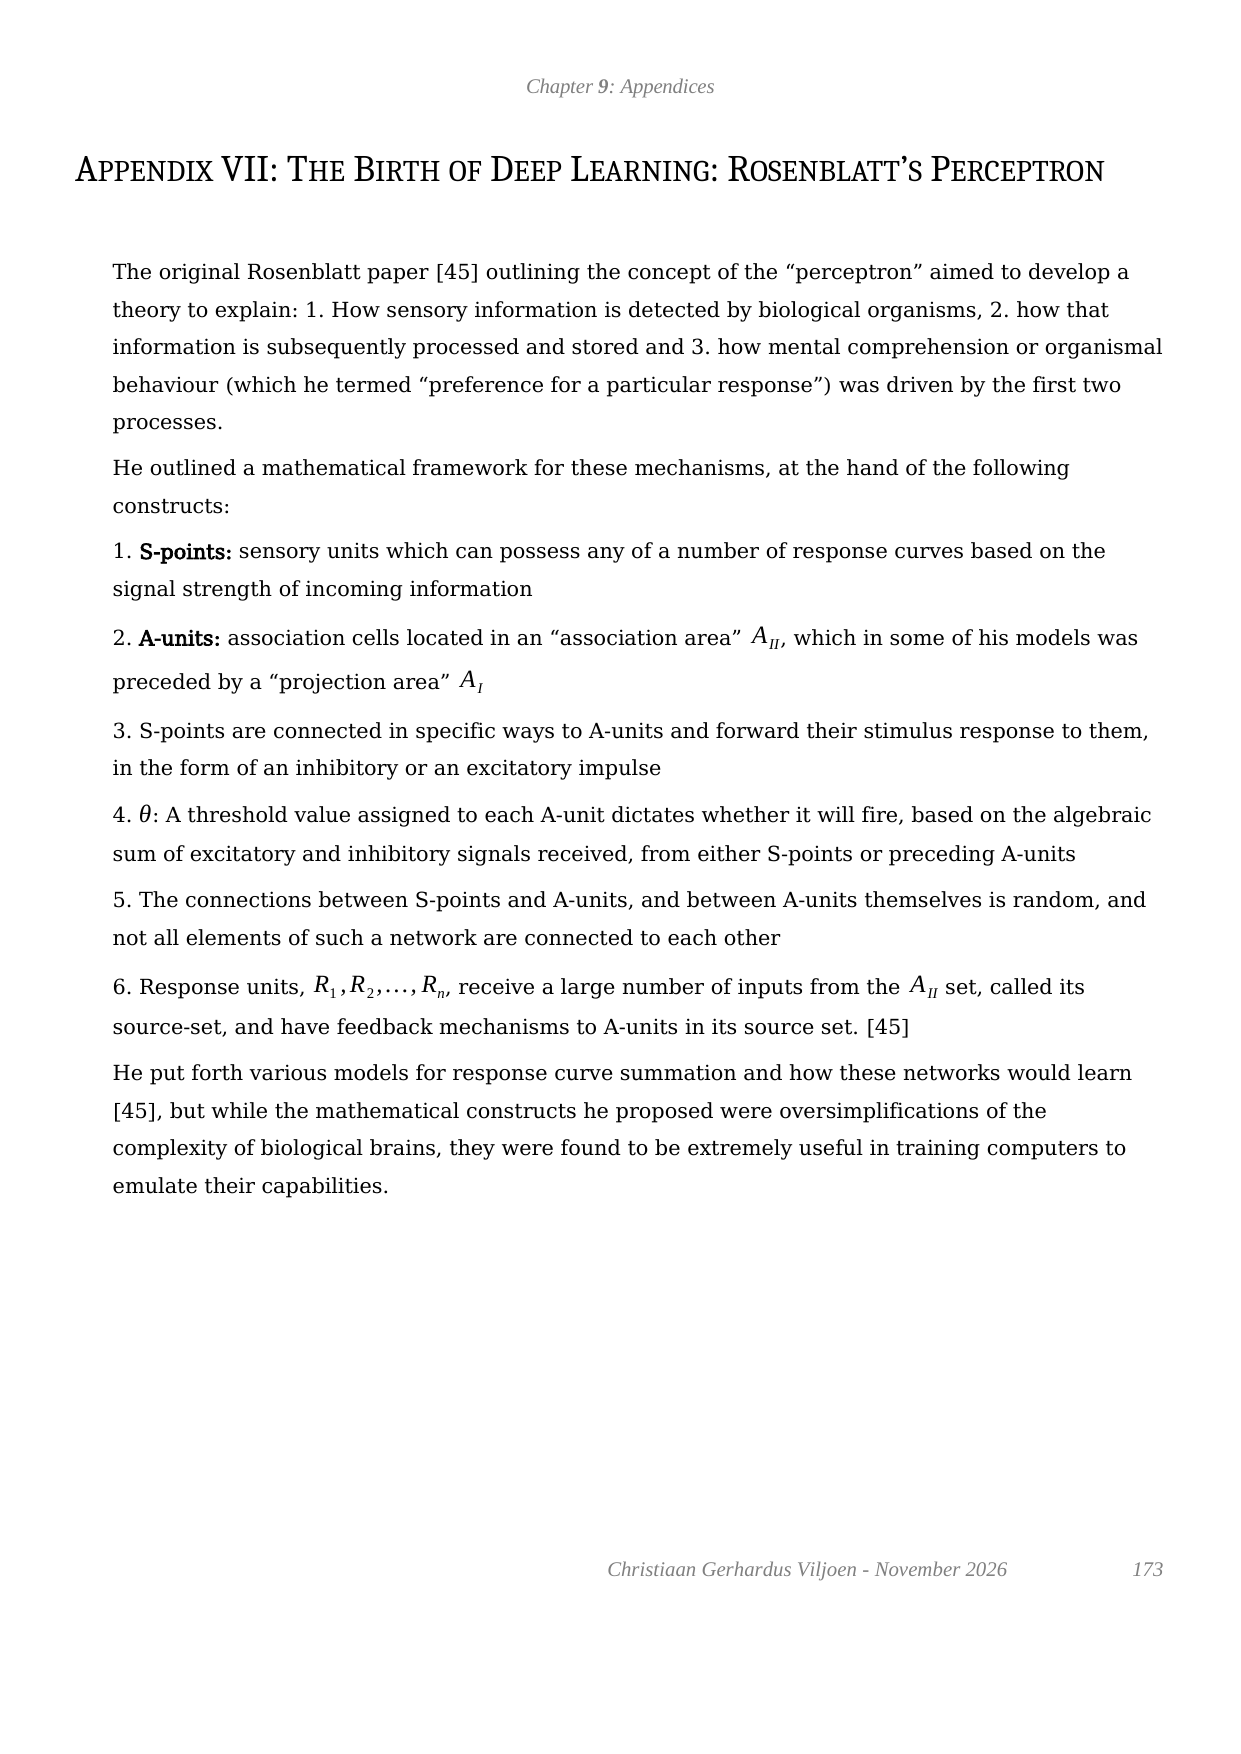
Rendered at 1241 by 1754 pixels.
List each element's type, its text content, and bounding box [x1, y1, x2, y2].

text He outlined a mathematical framework for these mechanisms, at the hand of the following constructs: [112, 455, 1165, 517]
text The original Rosenblatt paper outlining the concept of the “perceptron” aimed to develop a theory to explain: 1. How sensory information is detected by biological organisms, 2. how that information is subsequently processed and stored and 3. how mental comprehension or organismal behaviour (which he termed “preference for a particular response”) was driven by the first two processes. [112, 259, 1165, 434]
text 6. Response units, , receive a large number of inputs from the set, called its source-set, and have feedback mechanisms to A-units in its source set. [112, 970, 1165, 1039]
text 2. A-units: association cells located in an “association area” , which in some of his models was preceded by a “projection area” [112, 622, 1165, 697]
text 4. : A threshold value assigned to each A-unit dictates whether it will fire, based on the algebraic sum of excitatory and inhibitory signals received, from either S-points or preceding A-units [112, 801, 1165, 866]
subtitle Appendix VII: The Birth of Deep Learning: Rosenblatt’s Perceptron [75, 148, 1165, 191]
text He put forth various models for response curve summation and how these networks would learn , but while the mathematical constructs he proposed were oversimplifications of the complexity of biological brains, they were found to be extremely useful in training computers to emulate their capabilities. [112, 1060, 1165, 1197]
text 1. S-points: sensory units which can possess any of a number of response curves based on the signal strength of incoming information [112, 538, 1165, 601]
text 5. The connections between S-points and A-units, and between A-units themselves is random, and not all elements of such a network are connected to each other [112, 887, 1165, 949]
text 3. S-points are connected in specific ways to A-units and forward their stimulus response to them, in the form of an inhibitory or an excitatory impulse [112, 718, 1165, 780]
